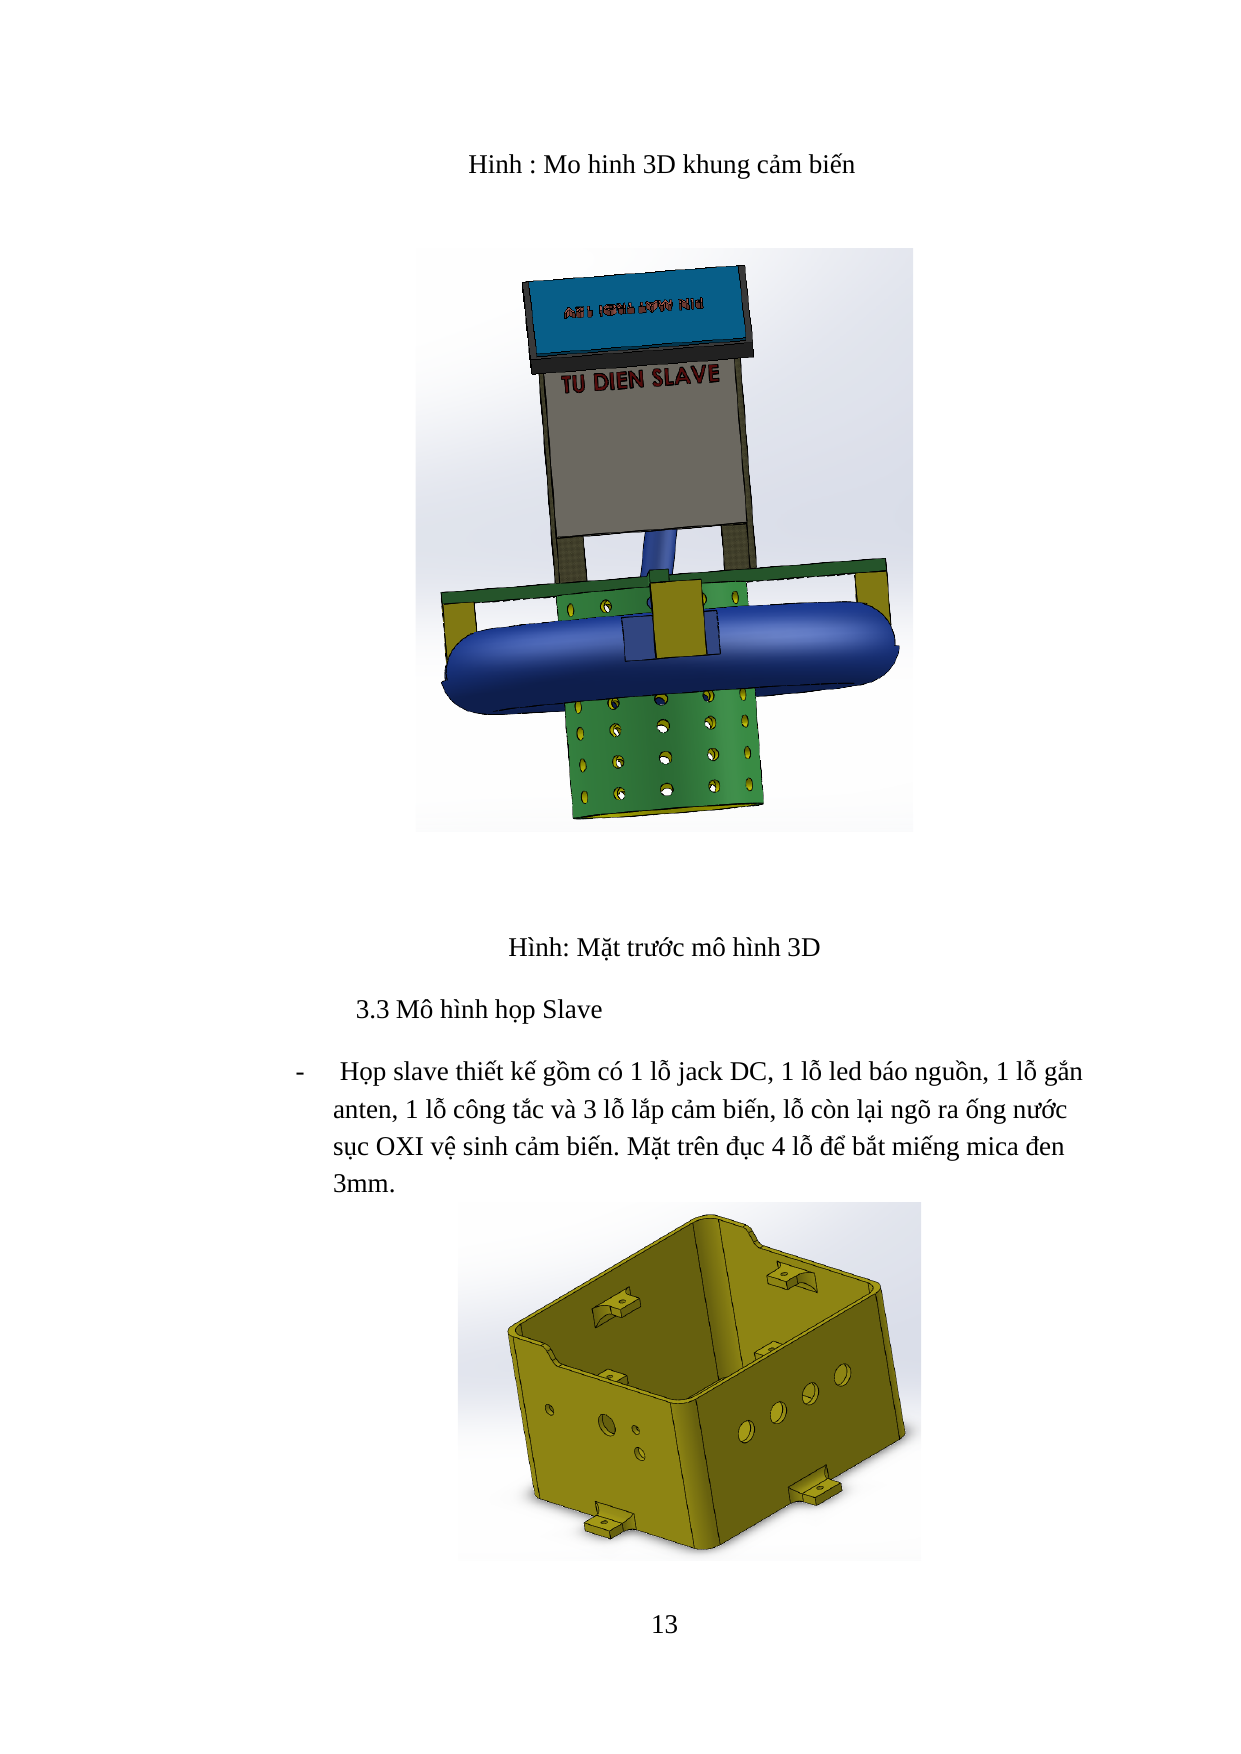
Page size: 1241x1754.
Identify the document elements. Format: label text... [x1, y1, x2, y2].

picture [457, 1202, 922, 1561]
list Họp slave thiết kế gồm có 1 lỗ jack DC, 1 lỗ led báo nguồn, 1 lỗ gắn anten, 1 lỗ công tắc và 3 lỗ lắp cảm biến, lỗ còn lại ngõ ra ống nước sục OXI vệ sinh cảm biến. Mặt trên đục 4 lỗ để bắt miếng mica đen 3mm. [295, 1056, 1092, 1198]
text Hinh : Mo hinh 3D khung cảm biến [468, 148, 1092, 179]
list Mô hình họp Slave [356, 993, 1092, 1024]
picture [415, 248, 914, 832]
text Hình: Mặt trước mô hình 3D [236, 931, 1092, 962]
